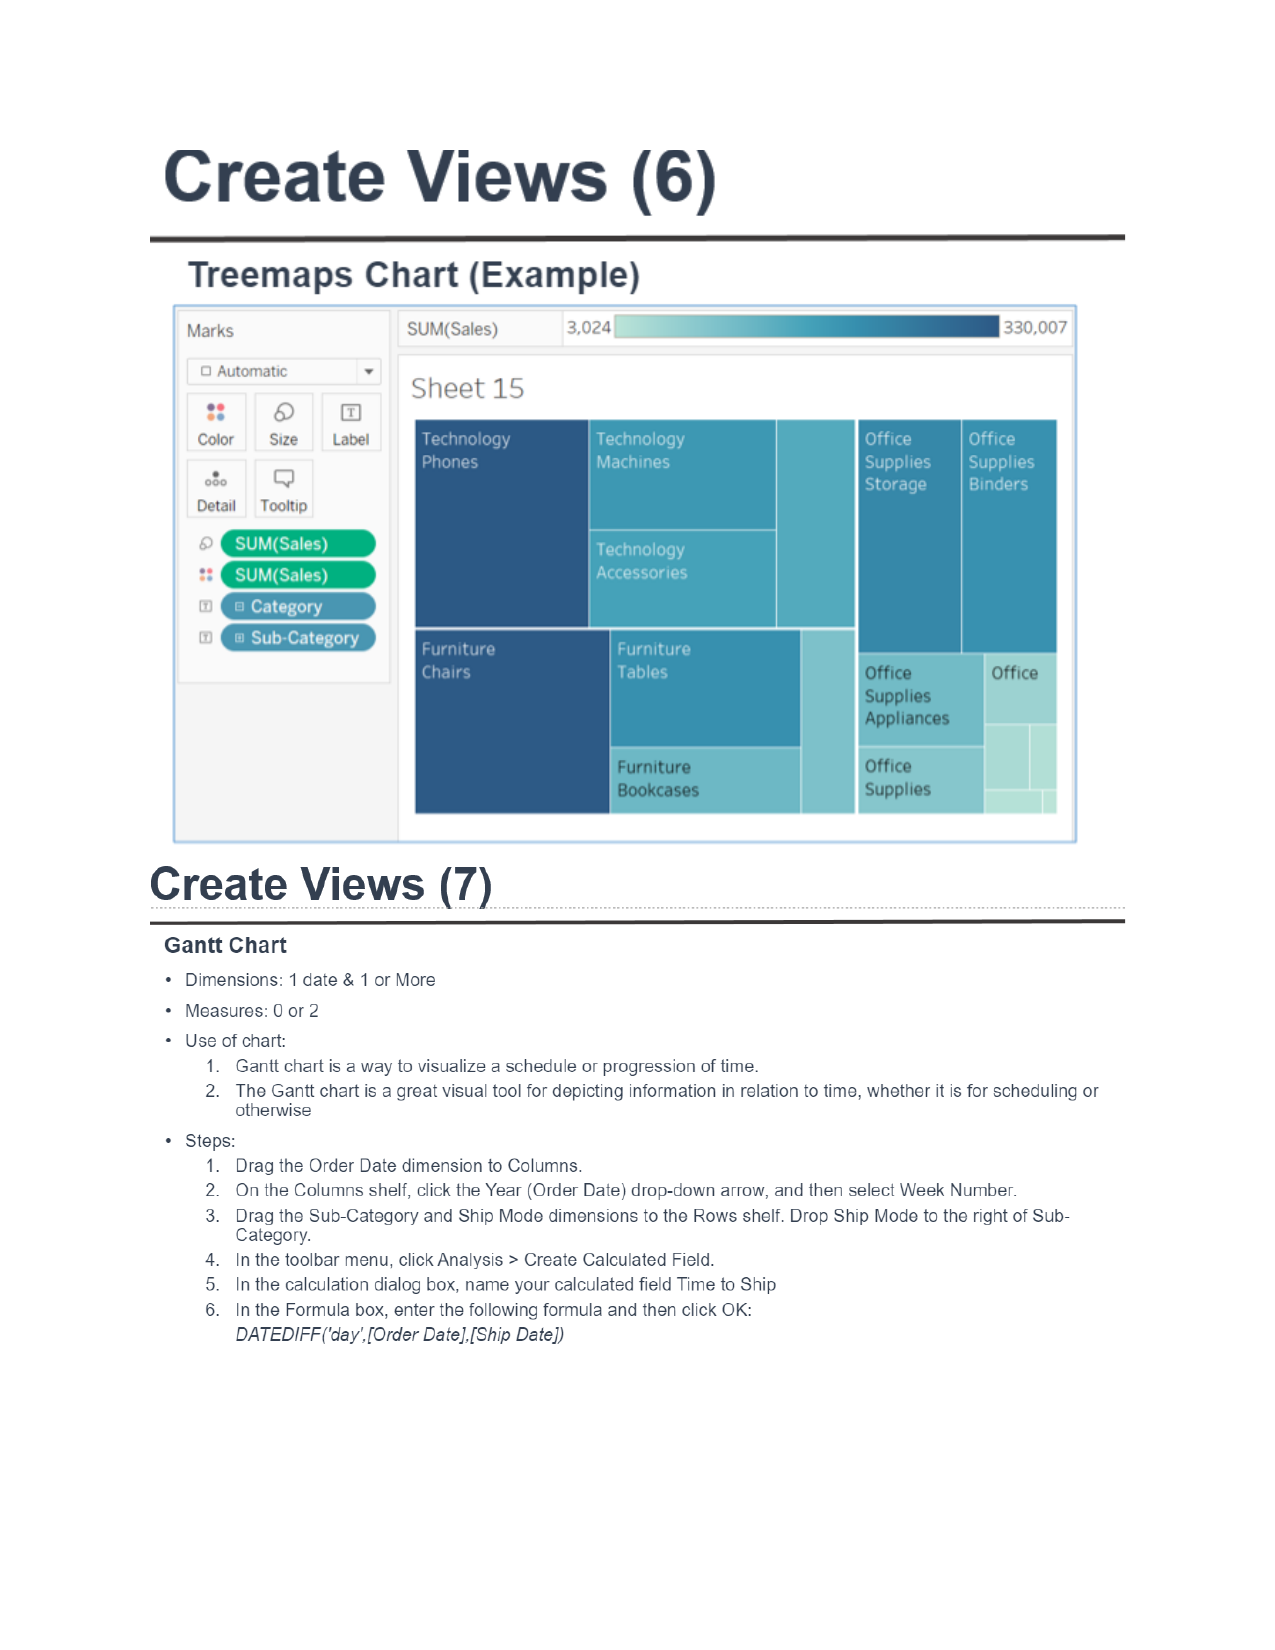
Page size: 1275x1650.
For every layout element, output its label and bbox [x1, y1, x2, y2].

picture [150, 866, 1125, 1356]
picture [150, 150, 1125, 863]
